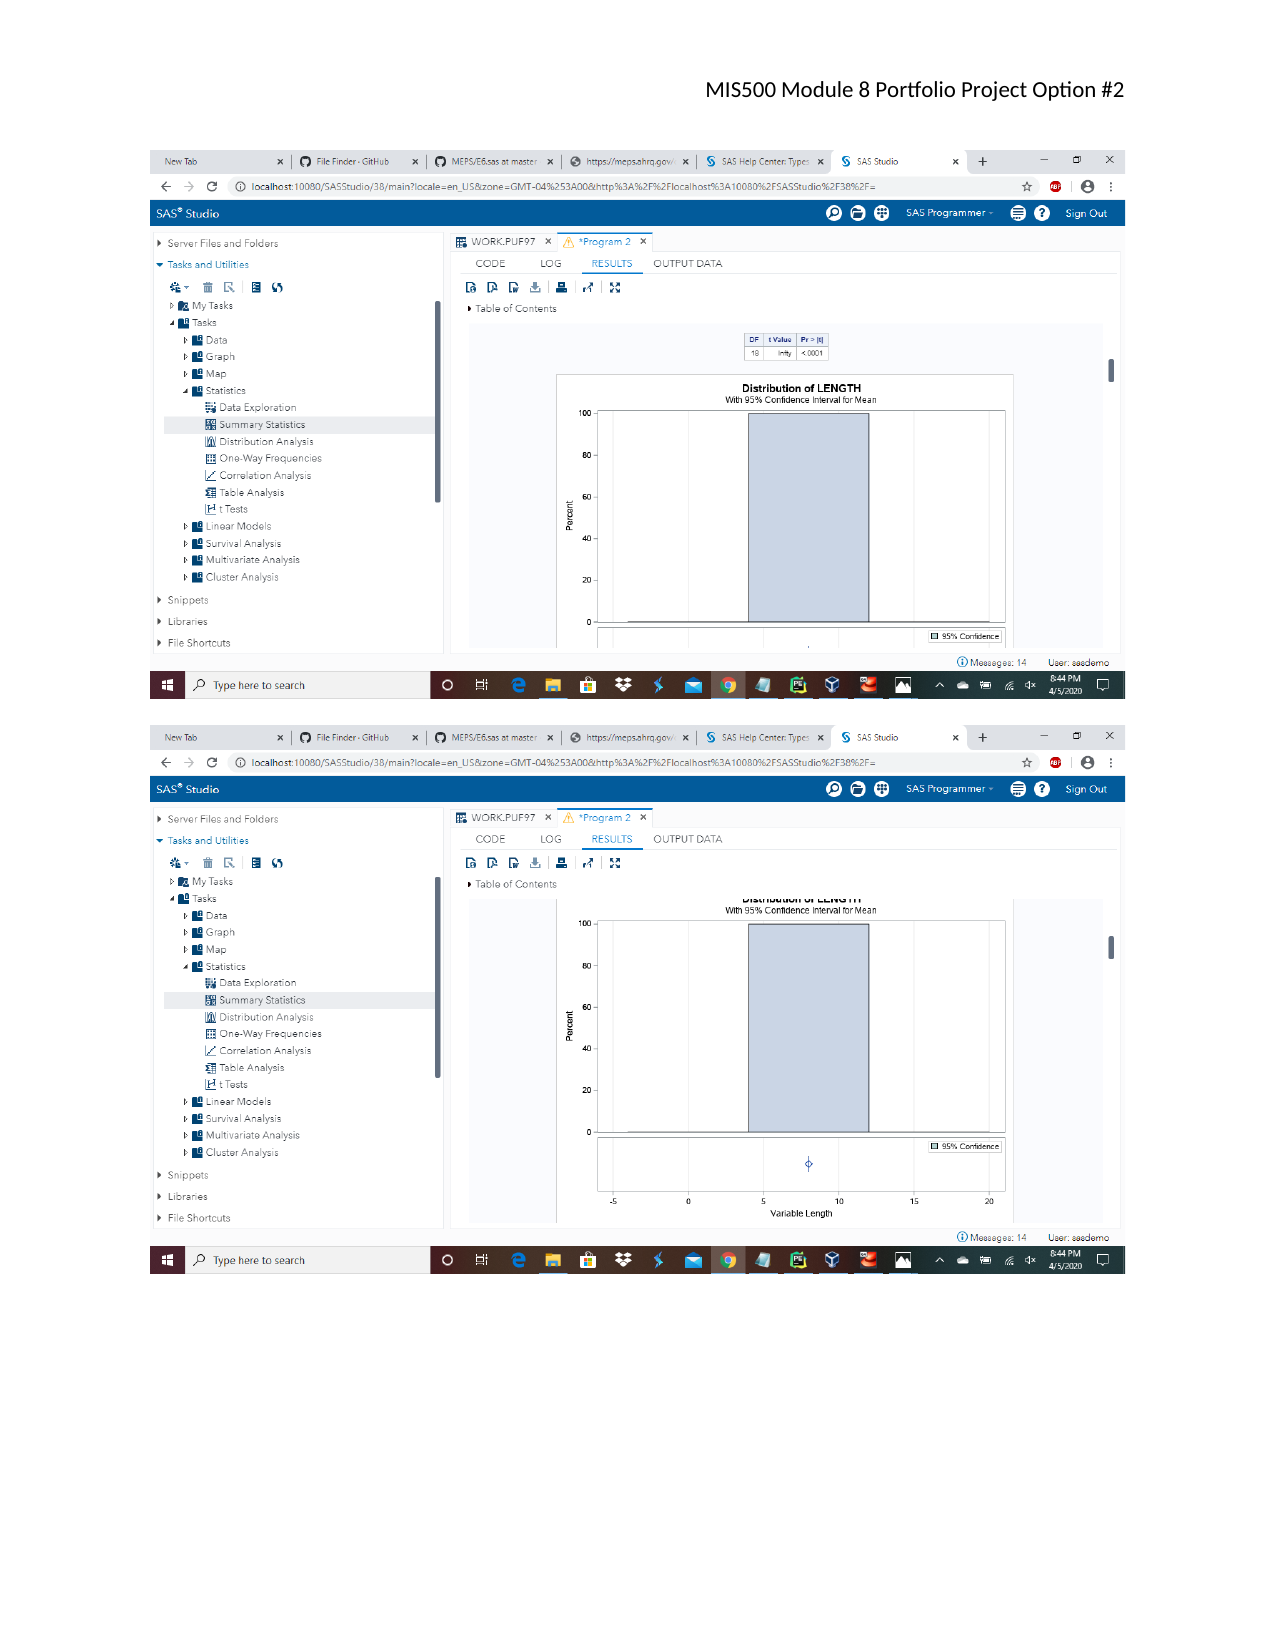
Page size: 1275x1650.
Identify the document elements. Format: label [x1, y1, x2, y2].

picture [150, 725, 1125, 1274]
picture [150, 150, 1125, 699]
